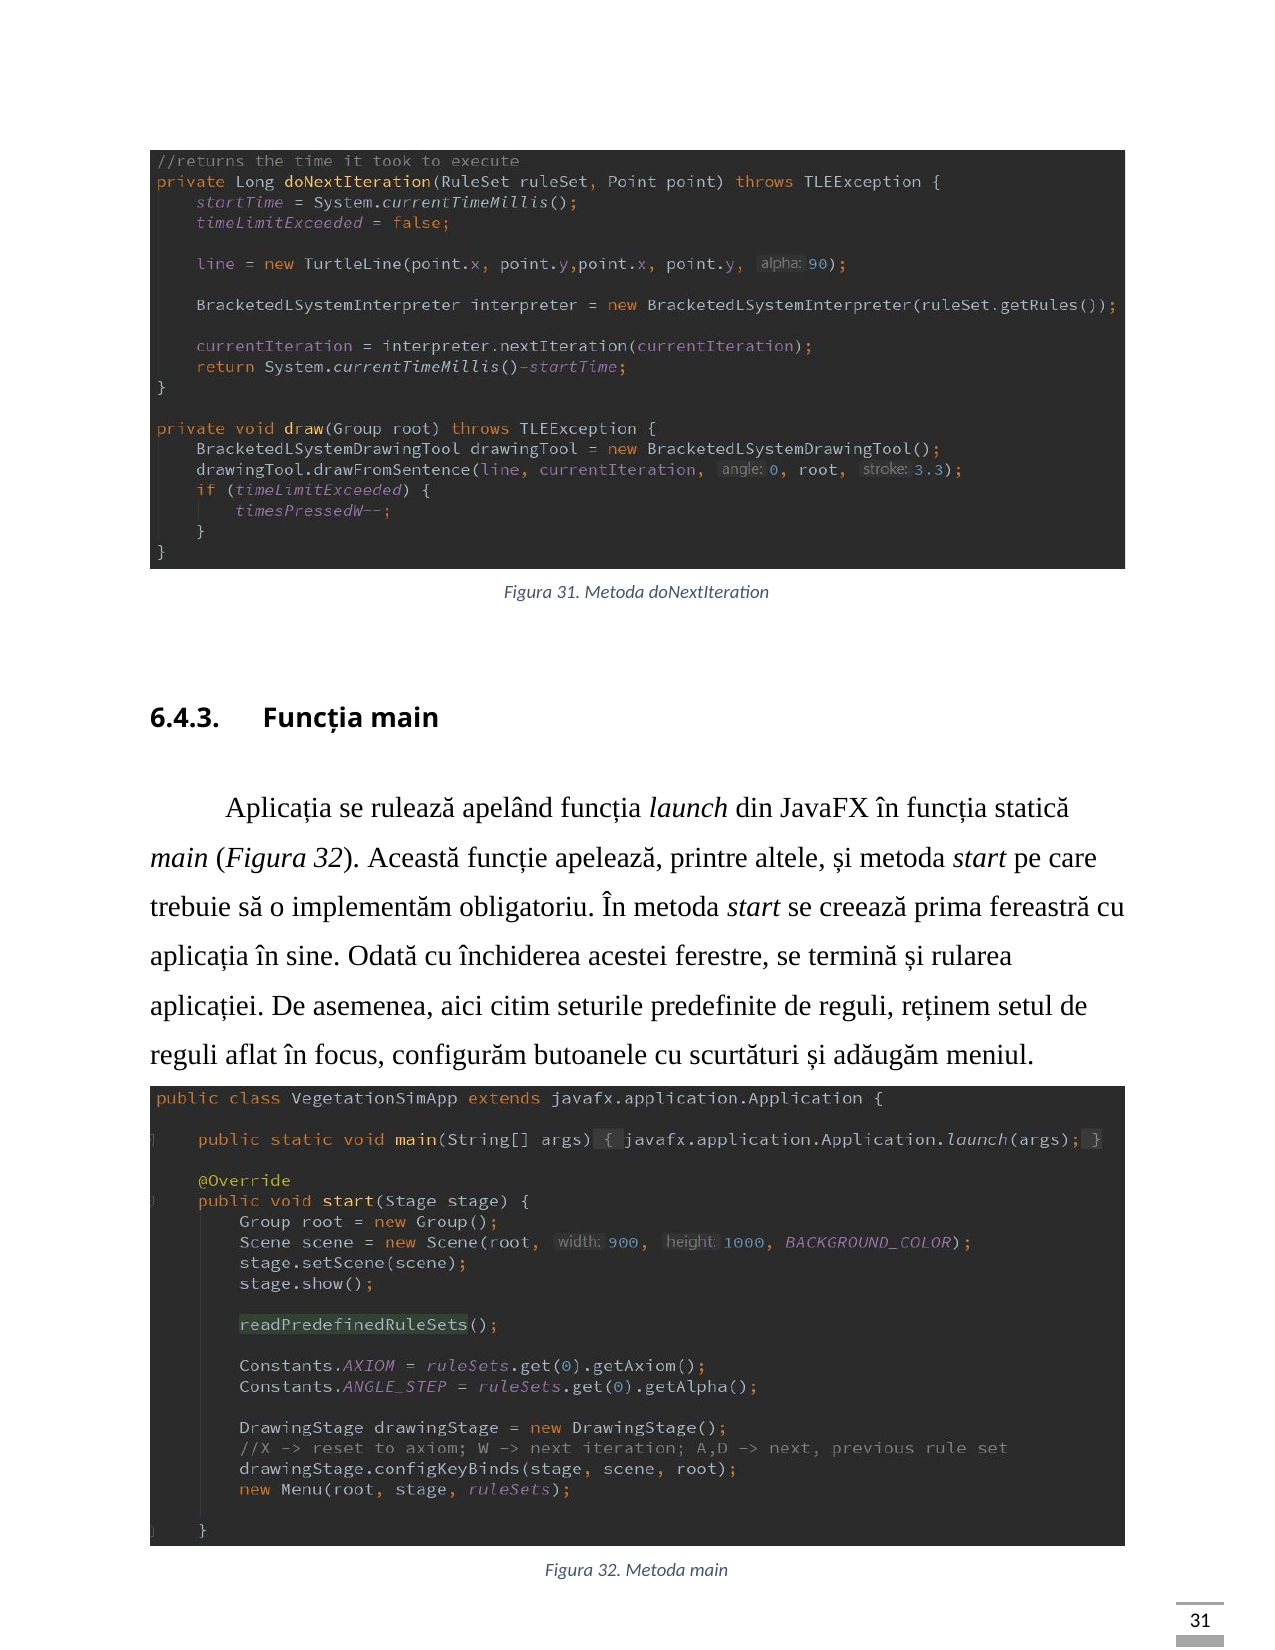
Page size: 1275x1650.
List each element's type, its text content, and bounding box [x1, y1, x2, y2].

picture [150, 150, 1125, 569]
picture [150, 1086, 1125, 1546]
subtitle Funcția main [150, 698, 1125, 735]
text Figura 31. Metoda doNextIteration [150, 580, 1125, 603]
text Aplicația se rulează apelând funcția launch din JavaFX în funcția statică main (Figura 32). Această funcție apelează, printre altele, și metoda start pe care trebuie să o implementăm obligatoriu. În metoda start se creează prima fereastră cu aplicația în sine. Odată cu închiderea acestei ferestre, se termină și rularea aplicației. De asemenea, aici citim seturile predefinite de reguli, reținem setul de reguli aflat în focus, configurăm butoanele cu scurtături și adăugăm meniul. [150, 791, 1125, 1071]
text Figura 32. Metoda main [150, 1558, 1125, 1581]
